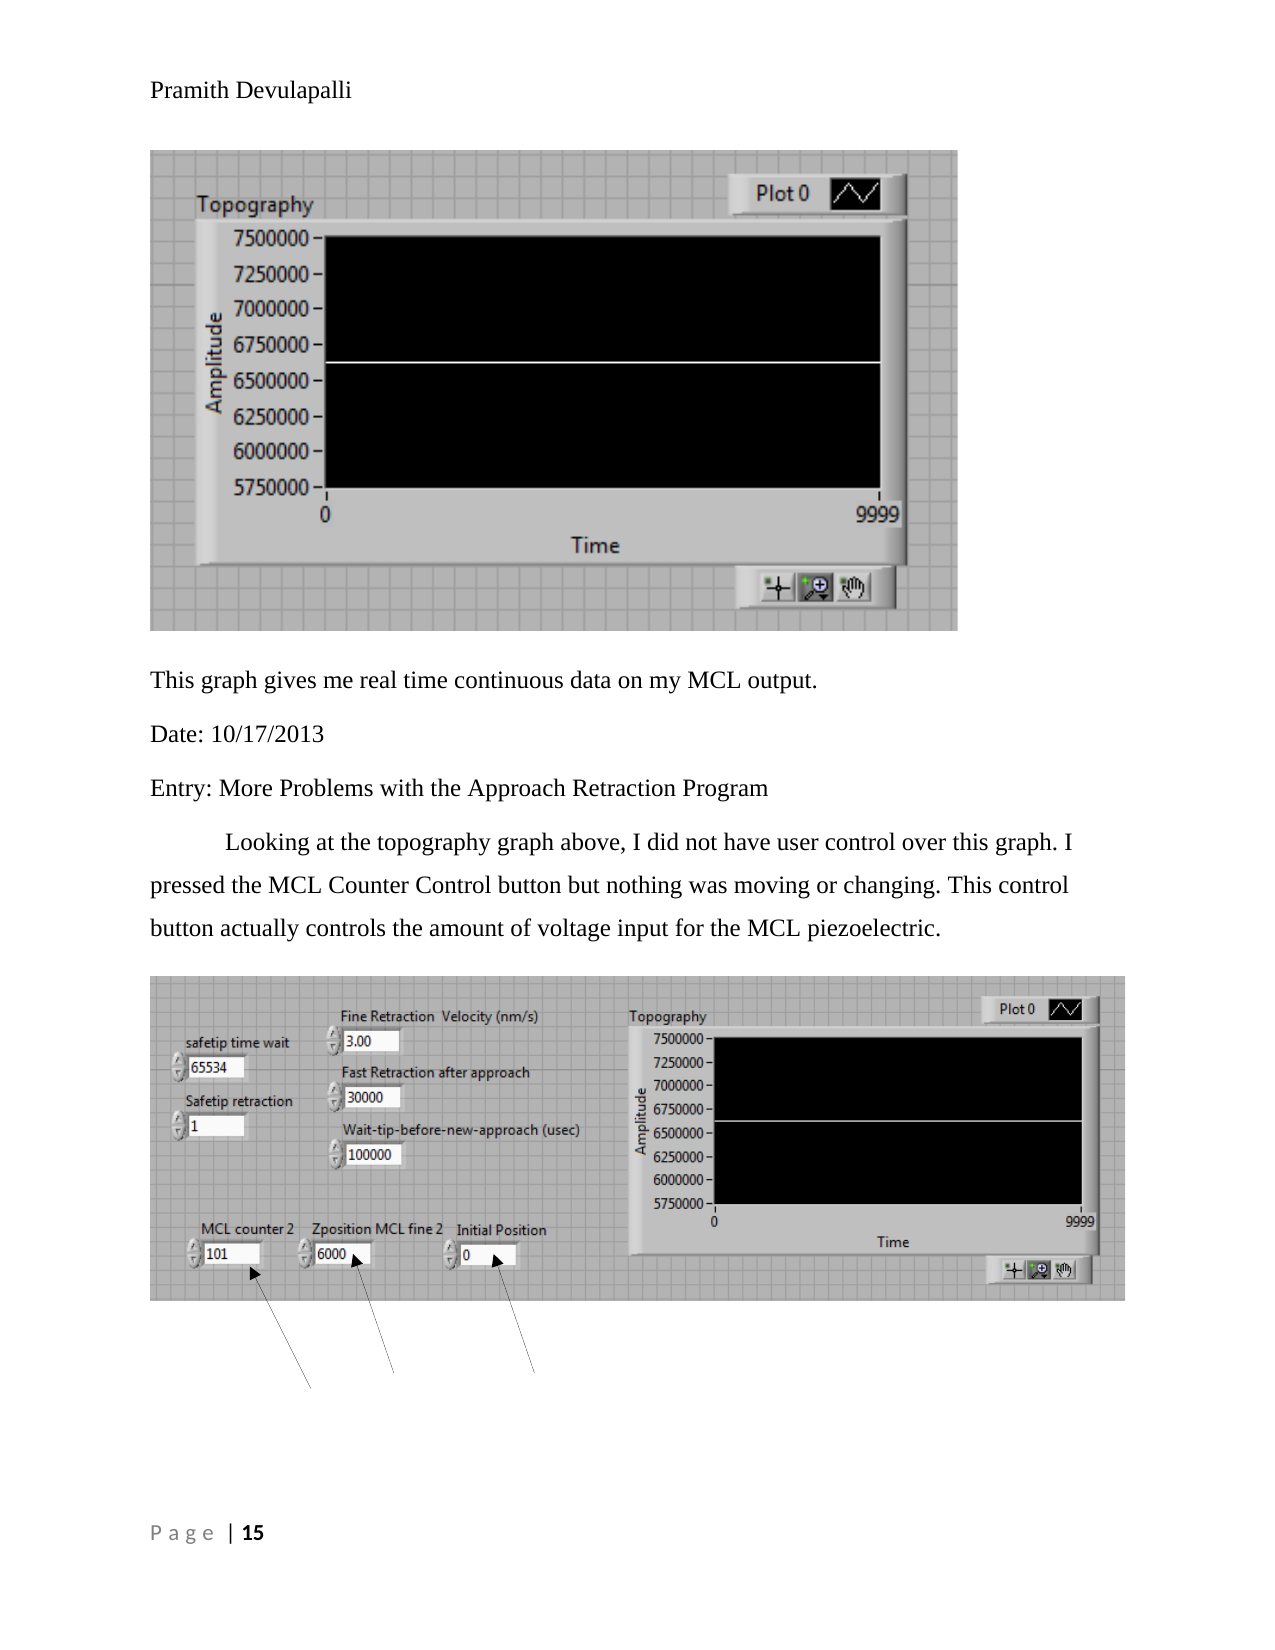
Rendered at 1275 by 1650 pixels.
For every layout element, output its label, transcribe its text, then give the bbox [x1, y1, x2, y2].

picture [150, 976, 1125, 1301]
text Date: 10/17/2013 [150, 719, 1125, 748]
text This graph gives me real time continuous data on my MCL output. [150, 665, 1125, 694]
text Entry: More Problems with the Approach Retraction Program [150, 773, 1125, 802]
picture [150, 150, 958, 631]
text Looking at the topography graph above, I did not have user control over this graph. I pressed the MCL Counter Control button but nothing was moving or changing. This control button actually controls the amount of voltage input for the MCL piezoelectric. [150, 827, 1125, 942]
